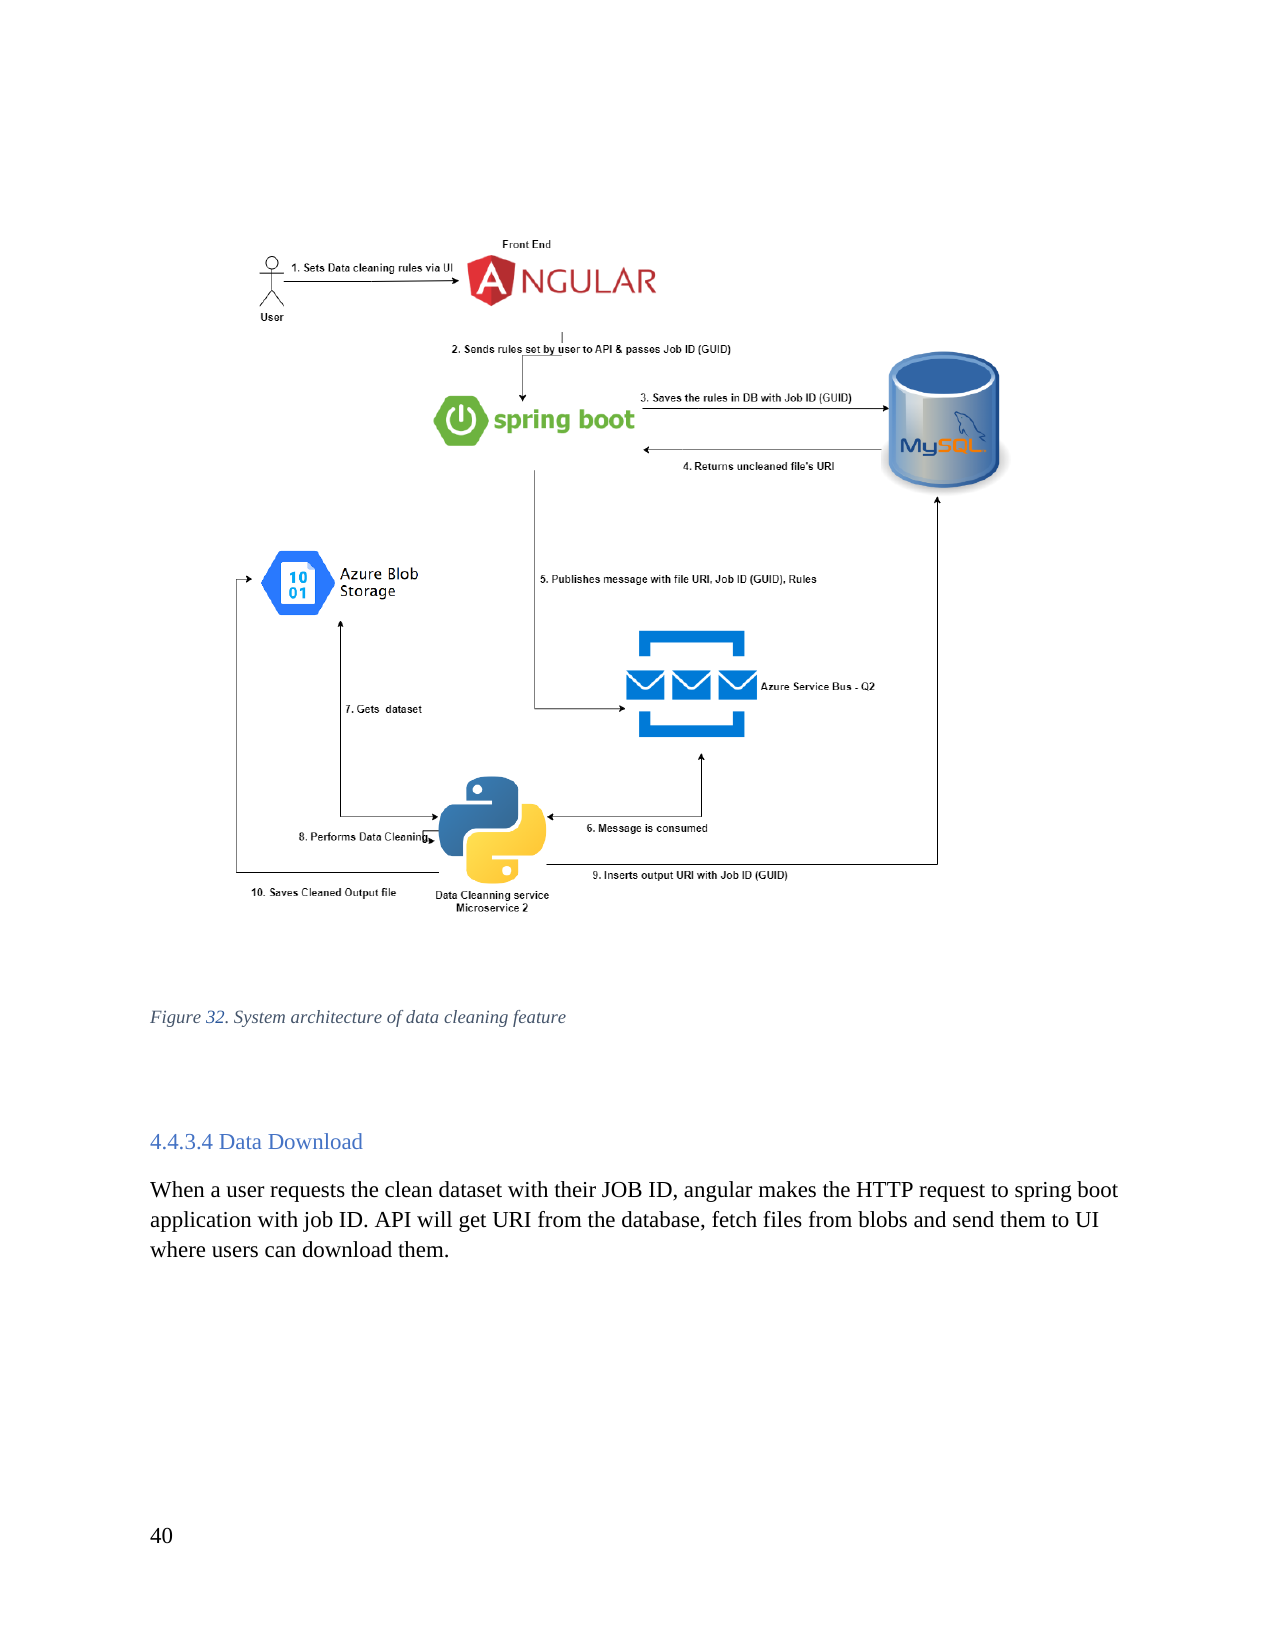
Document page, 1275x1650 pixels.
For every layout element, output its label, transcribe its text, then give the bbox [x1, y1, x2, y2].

text When a user requests the clean dataset with their JOB ID, angular makes the HTTP request to spring boot application with job ID. API will get URI from the database, fetch files from blobs and send them to UI where users can download them. [150, 1176, 1125, 1263]
picture [150, 150, 1091, 994]
subtitle 4.4.3.4 Data Download [150, 1128, 1125, 1154]
text Figure 32. System architecture of data cleaning feature [150, 1006, 1125, 1028]
